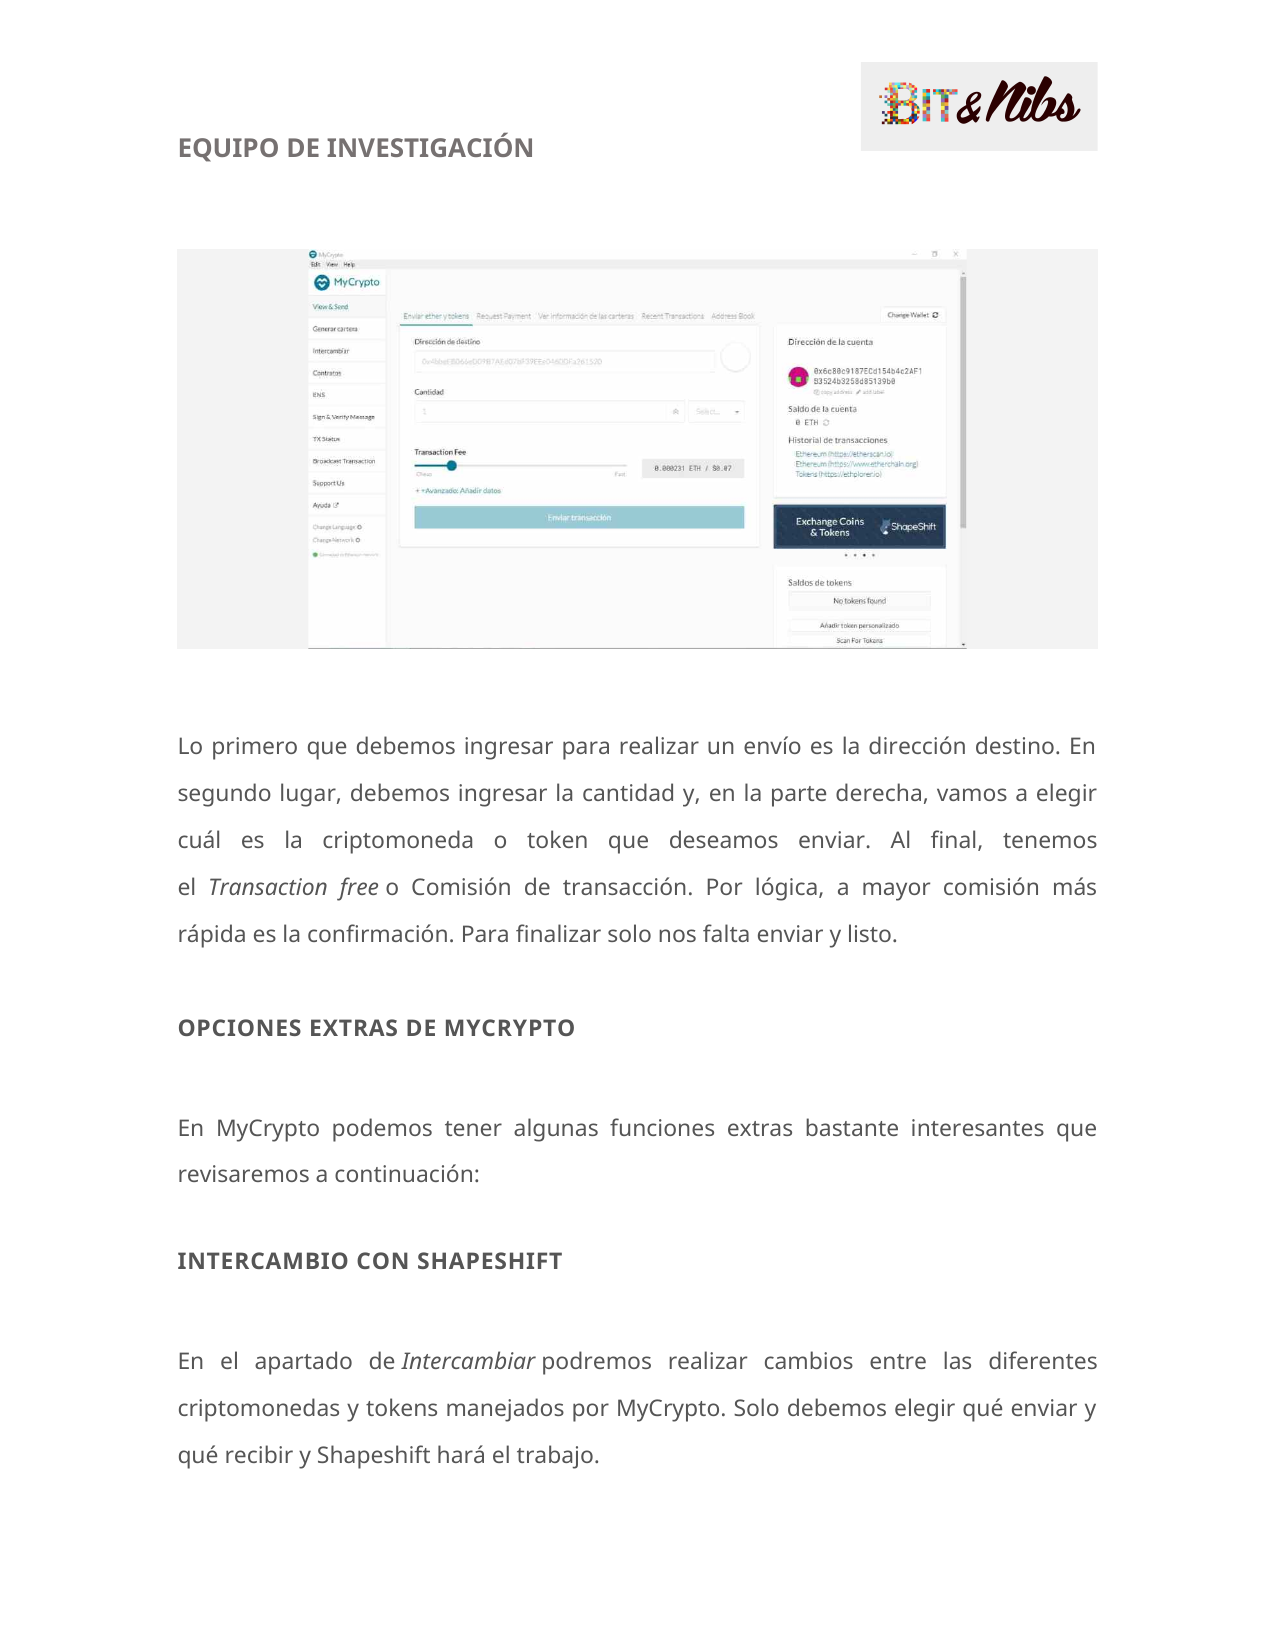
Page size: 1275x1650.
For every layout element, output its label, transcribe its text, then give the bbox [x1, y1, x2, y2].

picture [308, 249, 967, 649]
text En MyCrypto podemos tener algunas funciones extras bastante interesantes que revisaremos a continuación: [177, 1111, 1098, 1189]
text Lo primero que debemos ingresar para realizar un envío es la dirección destino. En segundo lugar, debemos ingresar la cantidad y, en la parte derecha, vamos a elegir cuál es la criptomoneda o token que deseamos enviar. Al final, tenemos el Transaction free o Comisión de transacción. Por lógica, a mayor comisión más rápida es la confirmación. Para finalizar solo nos falta enviar y listo. [177, 730, 1098, 949]
picture [860, 62, 1098, 151]
subtitle OPCIONES EXTRAS DE MYCRYPTO [177, 1012, 1098, 1043]
text En el apartado de Intercambiar podremos realizar cambios entre las diferentes criptomonedas y tokens manejados por MyCrypto. Solo debemos elegir qué enviar y qué recibir y Shapeshift hará el trabajo. [177, 1345, 1098, 1470]
subtitle INTERCAMBIO CON SHAPESHIFT [177, 1245, 1098, 1276]
